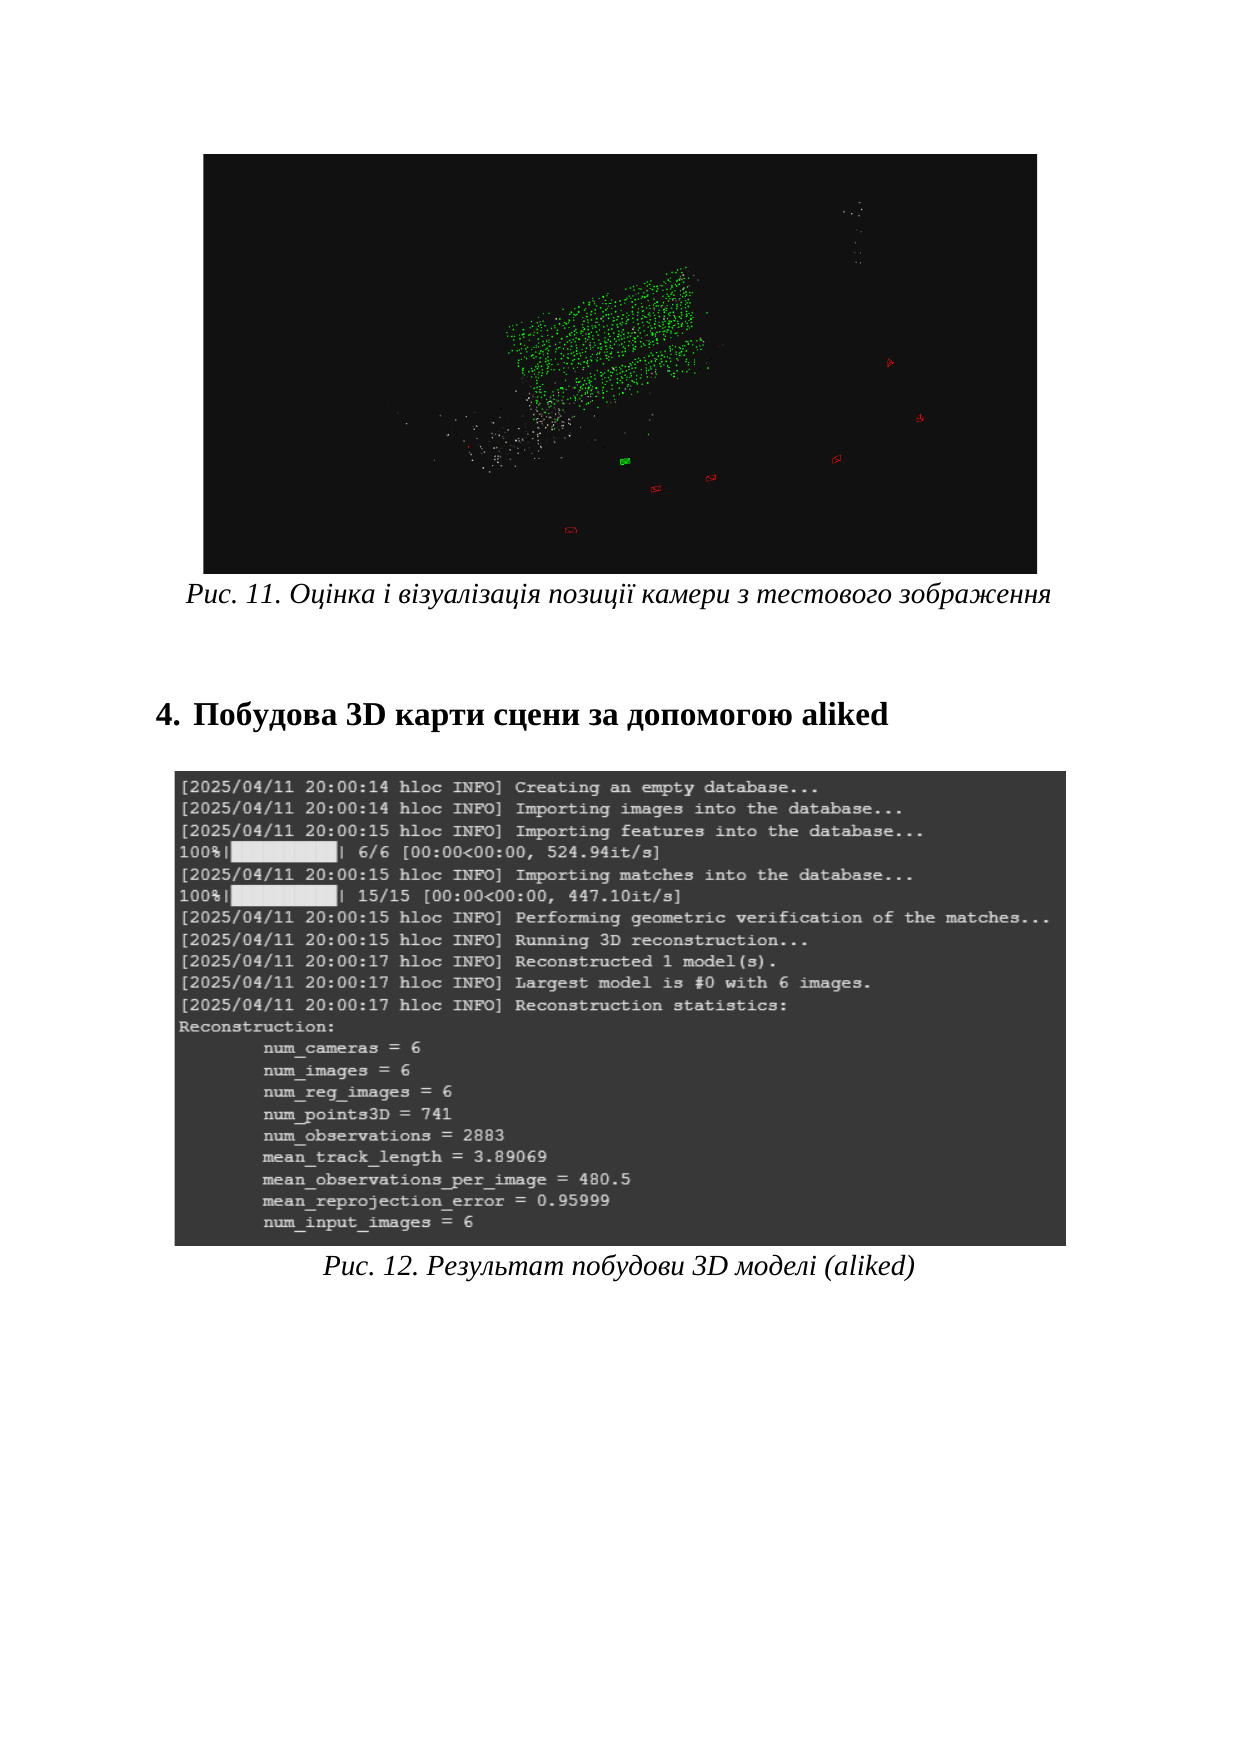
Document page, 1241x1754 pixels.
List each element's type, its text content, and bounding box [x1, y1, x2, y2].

picture [174, 771, 1066, 1246]
text Рис. 11. Оцінка і візуалізація позиції камери з тестового зображення [118, 576, 1122, 609]
picture [203, 154, 1038, 574]
text Рис. 12. Результат побудови 3D моделі (aliked) [118, 1248, 1122, 1281]
list Побудова 3D карти сцени за допомогою aliked [156, 694, 1122, 732]
